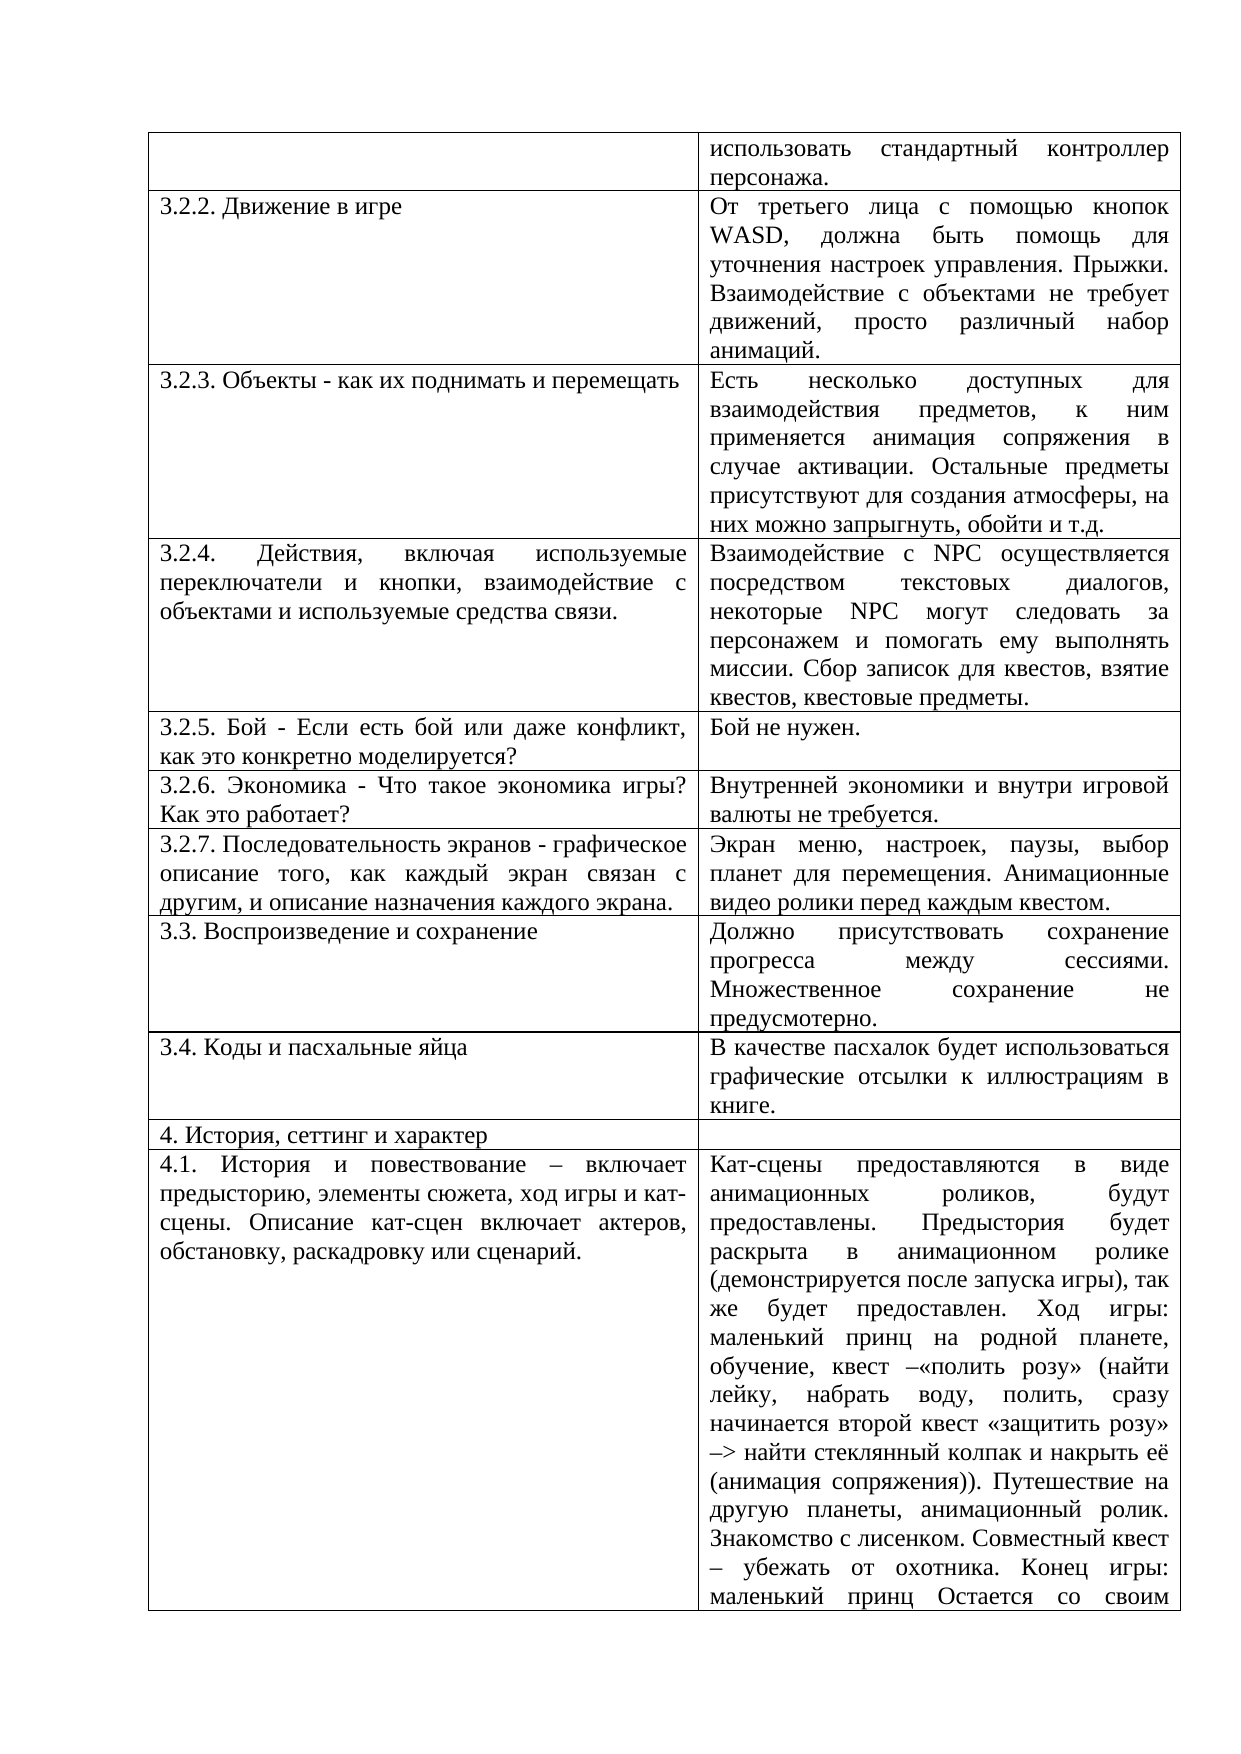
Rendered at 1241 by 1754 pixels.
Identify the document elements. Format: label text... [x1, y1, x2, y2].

table_cell [699, 1120, 1180, 1148]
table_cell 3.3. Воспроизведение и сохранение [149, 916, 698, 1031]
table_cell 3.2.2. Движение в игре [149, 191, 698, 364]
table_cell Должно присутствовать сохранение прогресса между сессиями. Множественное сохранение не предусмотерно. [699, 916, 1180, 1031]
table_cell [699, 133, 1180, 190]
table_cell 4. История, сеттинг и характер [149, 1120, 698, 1148]
table_cell 3.2.3. Объекты - как их поднимать и перемещать [149, 365, 698, 537]
table_cell В качестве пасхалок будет использоваться графические отсылки к иллюстрациям в книге. [699, 1033, 1180, 1119]
table_cell От третьего лица с помощью кнопок WASD, должна быть помощь для уточнения настроек управления. Прыжки. Взаимодействие с объектами не требует движений, просто различный набор анимаций. [699, 191, 1180, 364]
table_cell Взаимодействие с NPC осуществляется посредством текстовых диалогов, некоторые NPC могут следовать за персонажем и помогать ему выполнять миссии. Сбор записок для квестов, взятие квестов, квестовые предметы. [699, 539, 1180, 711]
table_cell 3.2.4. Действия, включая используемые переключатели и кнопки, взаимодействие с объектами и используемые средства связи. [149, 539, 698, 711]
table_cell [699, 1150, 1180, 1609]
table_cell 3.4. Коды и пасхальные яйца [149, 1033, 698, 1119]
table_cell Есть несколько доступных для взаимодействия предметов, к ним применяется анимация сопряжения в случае активации. Остальные предметы присутствуют для создания атмосферы, на них можно запрыгнуть, обойти и т.д. [699, 365, 1180, 537]
table_cell 3.2.6. Экономика - Что такое экономика игры? Как это работает? [149, 771, 698, 828]
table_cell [149, 133, 698, 190]
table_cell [149, 1150, 698, 1609]
table_cell Экран меню, настроек, паузы, выбор планет для перемещения. Анимационные видео ролики перед каждым квестом. [699, 829, 1180, 915]
table_cell 3.2.7. Последовательность экранов - графическое описание того, как каждый экран связан с другим, и описание назначения каждого экрана. [149, 829, 698, 915]
table_cell Внутренней экономики и внутри игровой валюты не требуется. [699, 771, 1180, 828]
table_cell Бой не нужен. [699, 712, 1180, 769]
table_cell 3.2.5. Бой - Если есть бой или даже конфликт, как это конкретно моделируется? [149, 712, 698, 769]
